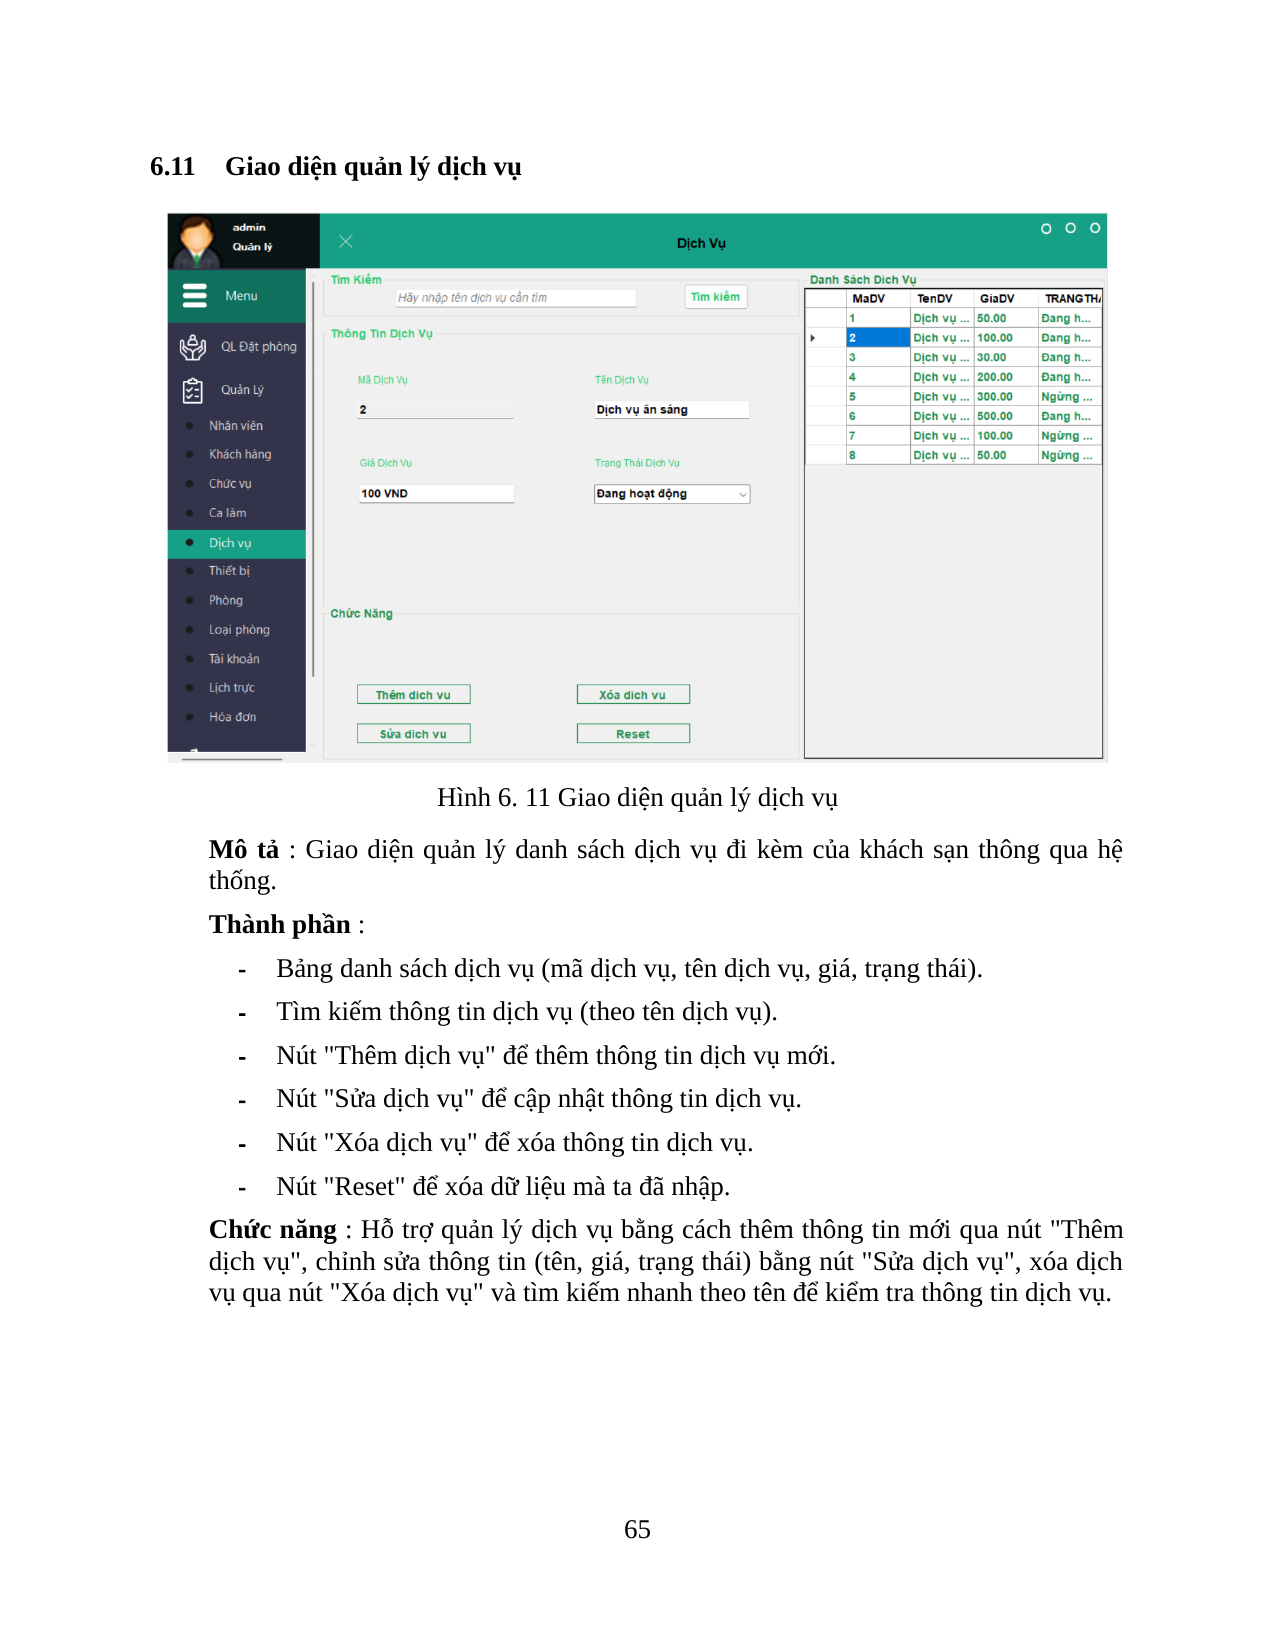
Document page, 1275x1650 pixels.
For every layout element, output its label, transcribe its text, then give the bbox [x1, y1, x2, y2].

list Nút "Xóa dịch vụ" để xóa thông tin dịch vụ. [238, 1126, 1125, 1157]
text Hình 6. 11 Giao diện quản lý dịch vụ [150, 781, 1125, 812]
list Nút "Reset" để xóa dữ liệu mà ta đã nhập. [238, 1170, 1125, 1201]
list Bảng danh sách dịch vụ (mã dịch vụ, tên dịch vụ, giá, trạng thái). [238, 952, 1125, 983]
list Mô tả : Giao diện quản lý danh sách dịch vụ đi kèm của khách sạn thông qua hệ thống. [208, 833, 1125, 896]
list Nút "Sửa dịch vụ" để cập nhật thông tin dịch vụ. [238, 1083, 1125, 1114]
list Nút "Thêm dịch vụ" để thêm thông tin dịch vụ mới. [238, 1039, 1125, 1070]
subtitle Giao diện quản lý dịch vụ [150, 150, 1125, 181]
picture [167, 212, 1108, 763]
list Chức năng : Hỗ trợ quản lý dịch vụ bằng cách thêm thông tin mới qua nút "Thêm dịch vụ", chỉnh sửa thông tin (tên, giá, trạng thái) bằng nút "Sửa dịch vụ", xóa dịch vụ qua nút "Xóa dịch vụ" và tìm kiếm nhanh theo tên để kiểm tra thông tin dịch vụ. [208, 1213, 1125, 1307]
list Thành phần : [208, 908, 1125, 939]
list Tìm kiếm thông tin dịch vụ (theo tên dịch vụ). [238, 995, 1125, 1026]
